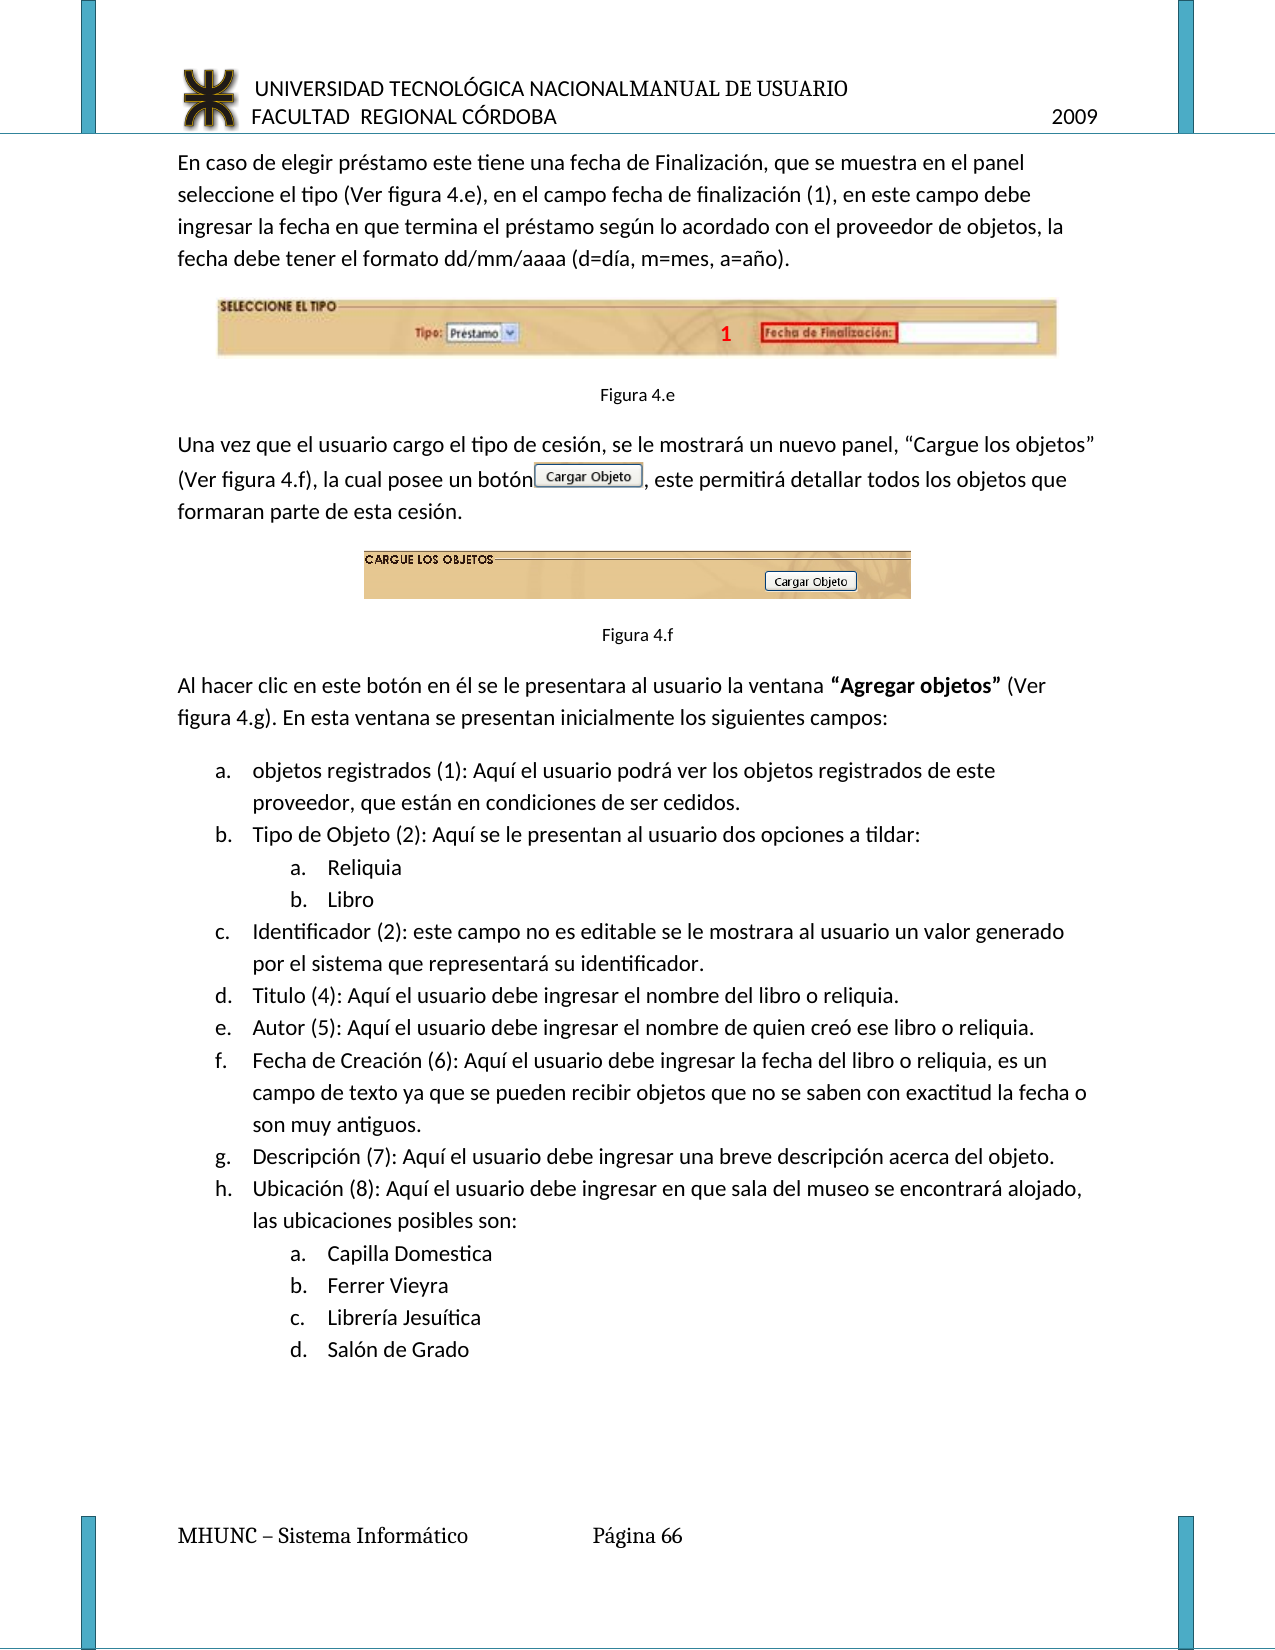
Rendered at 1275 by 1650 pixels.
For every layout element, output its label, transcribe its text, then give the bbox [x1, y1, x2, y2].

picture [364, 550, 911, 599]
list Capilla Domestica [290, 1239, 1098, 1267]
picture [182, 68, 240, 132]
text Figura 4.e [177, 383, 1098, 406]
list Descripción (7): Aquí el usuario debe ingresar una breve descripción acerca del objeto. [215, 1142, 1098, 1170]
list Librería Jesuítica [290, 1303, 1098, 1331]
list Libro [290, 885, 1098, 913]
picture [215, 297, 1060, 359]
list Ferrer Vieyra [290, 1271, 1098, 1299]
text En caso de elegir préstamo este tiene una fecha de Finalización, que se muestra en el panel seleccione el tipo (Ver figura 4.e), en el campo fecha de finalización (1), en este campo debe ingresar la fecha en que termina el préstamo según lo acordado con el proveedor de objetos, la fecha debe tener el formato dd/mm/aaaa (d=día, m=mes, a=año). [177, 148, 1098, 272]
text Figura 4.f [177, 624, 1098, 647]
list Reliquia [290, 853, 1098, 881]
list Ubicación (8): Aquí el usuario debe ingresar en que sala del museo se encontrará alojado, las ubicaciones posibles son: [215, 1174, 1098, 1235]
picture [533, 462, 644, 488]
text Una vez que el usuario cargo el tipo de cesión, se le mostrará un nuevo panel, “Cargue los objetos” (Ver figura 4.f), la cual posee un botón, este permitirá detallar todos los objetos que formaran parte de esta cesión. [177, 430, 1098, 525]
text Al hacer clic en este botón en él se le presentara al usuario la ventana “Agregar objetos” (Ver figura 4.g). En esta ventana se presentan inicialmente los siguientes campos: [177, 671, 1098, 731]
list Identificador (2): este campo no es editable se le mostrara al usuario un valor generado por el sistema que representará su identificador. [215, 917, 1098, 977]
list objetos registrados (1): Aquí el usuario podrá ver los objetos registrados de este proveedor, que están en condiciones de ser cedidos. [215, 756, 1098, 816]
list Titulo (4): Aquí el usuario debe ingresar el nombre del libro o reliquia. [215, 981, 1098, 1009]
list Autor (5): Aquí el usuario debe ingresar el nombre de quien creó ese libro o reliquia. [215, 1013, 1098, 1042]
list Fecha de Creación (6): Aquí el usuario debe ingresar la fecha del libro o reliquia, es un campo de texto ya que se pueden recibir objetos que no se saben con exactitud la fecha o son muy antiguos. [215, 1046, 1098, 1138]
list Tipo de Objeto (2): Aquí se le presentan al usuario dos opciones a tildar: [215, 820, 1098, 848]
list Salón de Grado [290, 1335, 1098, 1363]
